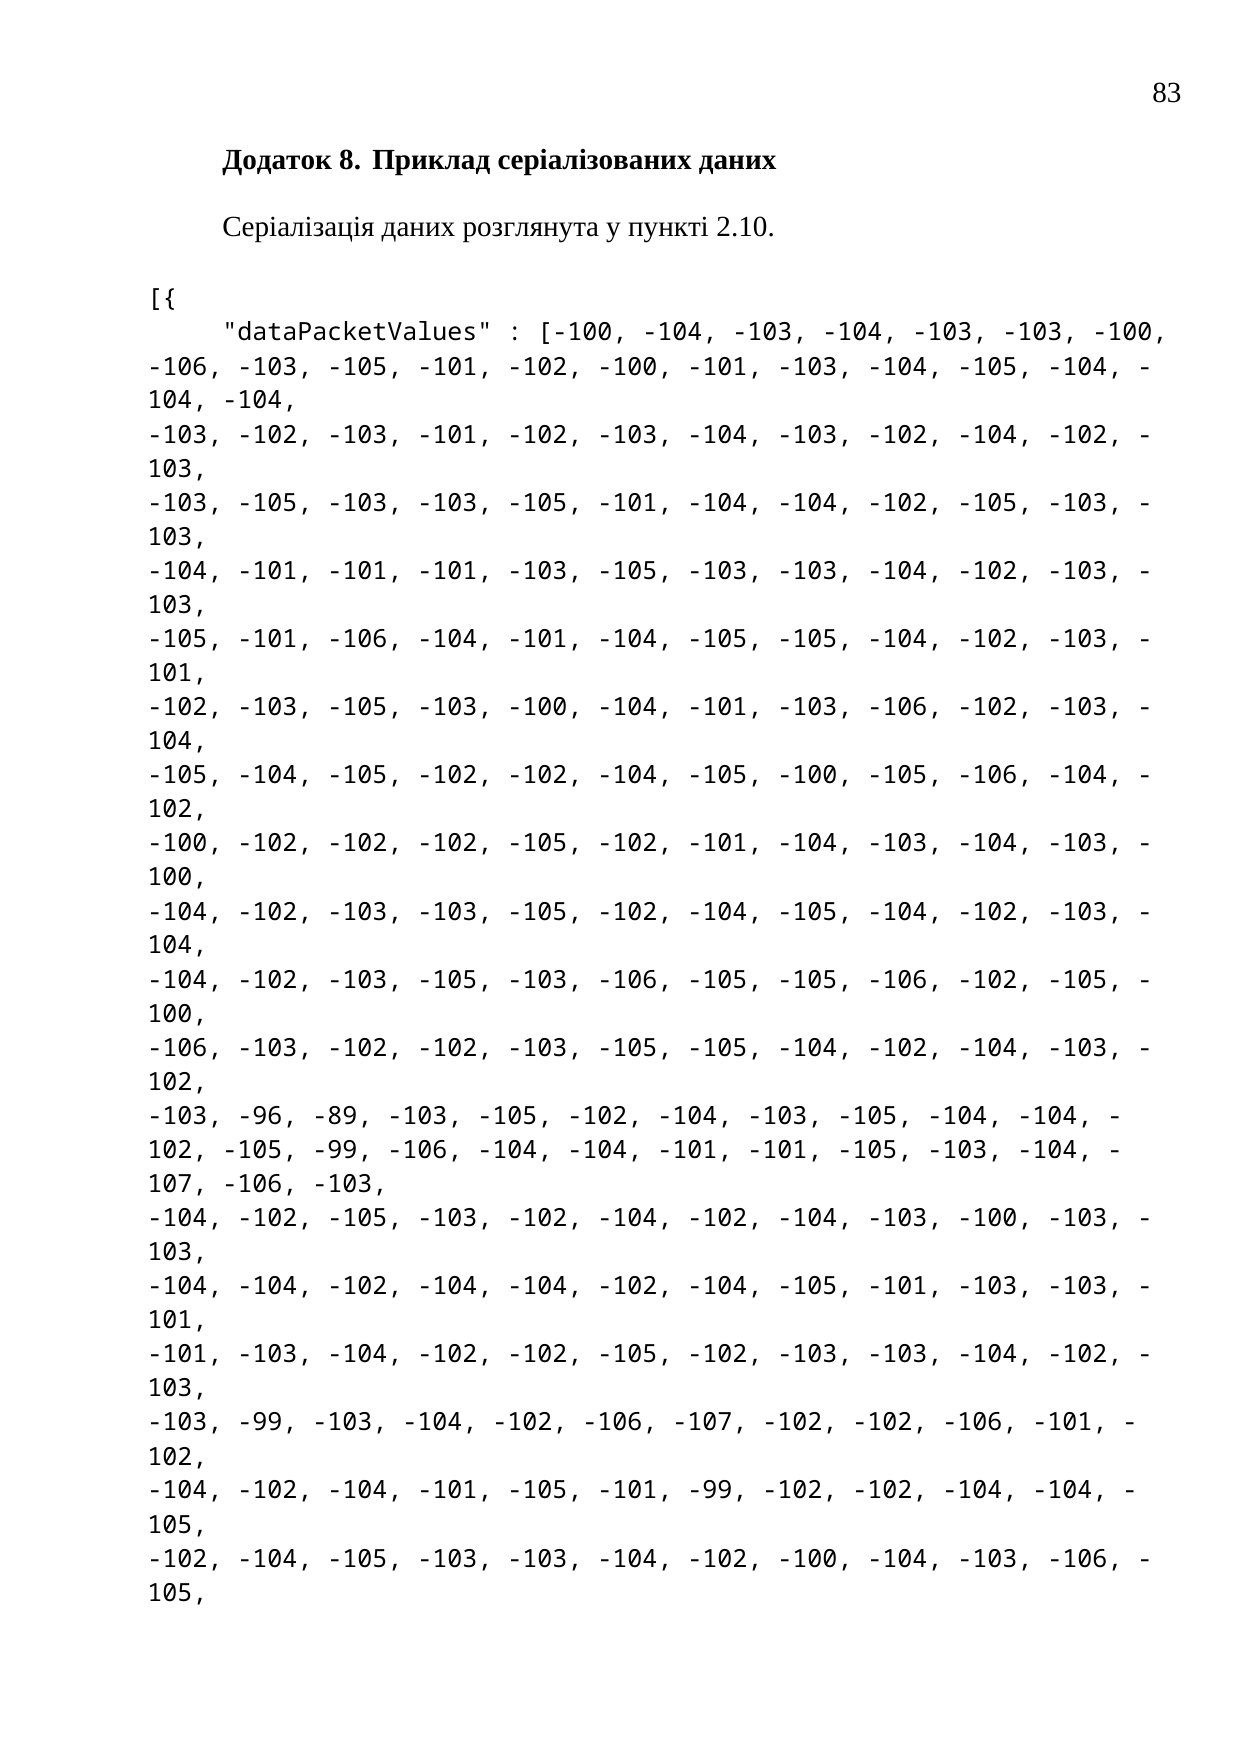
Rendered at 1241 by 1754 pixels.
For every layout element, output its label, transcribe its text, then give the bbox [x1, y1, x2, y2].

text -104, -104, -102, -104, -104, -102, -104, -105, -101, -103, -103, -101, [147, 1268, 1181, 1336]
text -103, -105, -103, -103, -105, -101, -104, -104, -102, -105, -103, -103, [147, 484, 1181, 552]
text Приклад серіалізованих даних [222, 142, 1181, 176]
text -104, -102, -103, -105, -103, -106, -105, -105, -106, -102, -105, -100, [147, 961, 1181, 1029]
text -102, -104, -105, -103, -103, -104, -102, -100, -104, -103, -106, -105, [147, 1540, 1181, 1608]
text "dataPacketValues" : [-100, -104, -103, -104, -103, -103, -100, -106, -103, -105, -101, -102, -100, -101, -103, -104, -105, -104, -104, -104, [147, 314, 1181, 416]
text -106, -103, -102, -102, -103, -105, -105, -104, -102, -104, -103, -102, [147, 1029, 1181, 1097]
text -104, -102, -104, -101, -105, -101, -99, -102, -102, -104, -104, -105, [147, 1472, 1181, 1540]
text -103, -102, -103, -101, -102, -103, -104, -103, -102, -104, -102, -103, [147, 416, 1181, 484]
text -105, -104, -105, -102, -102, -104, -105, -100, -105, -106, -104, -102, [147, 757, 1181, 825]
text -103, -96, -89, -103, -105, -102, -104, -103, -105, -104, -104, -102, -105, -99, -106, -104, -104, -101, -101, -105, -103, -104, -107, -106, -103, [147, 1097, 1181, 1200]
text -101, -103, -104, -102, -102, -105, -102, -103, -103, -104, -102, -103, [147, 1336, 1181, 1404]
text -102, -103, -105, -103, -100, -104, -101, -103, -106, -102, -103, -104, [147, 689, 1181, 757]
text -104, -102, -103, -103, -105, -102, -104, -105, -104, -102, -103, -104, [147, 893, 1181, 961]
text [{ [147, 280, 1181, 314]
text -105, -101, -106, -104, -101, -104, -105, -105, -104, -102, -103, -101, [147, 621, 1181, 689]
text -104, -101, -101, -101, -103, -105, -103, -103, -104, -102, -103, -103, [147, 552, 1181, 621]
text Серіалізація даних розглянута у пункті 2.10. [147, 209, 1181, 242]
text -104, -102, -105, -103, -102, -104, -102, -104, -103, -100, -103, -103, [147, 1200, 1181, 1268]
text -100, -102, -102, -102, -105, -102, -101, -104, -103, -104, -103, -100, [147, 825, 1181, 893]
text -103, -99, -103, -104, -102, -106, -107, -102, -102, -106, -101, -102, [147, 1404, 1181, 1472]
